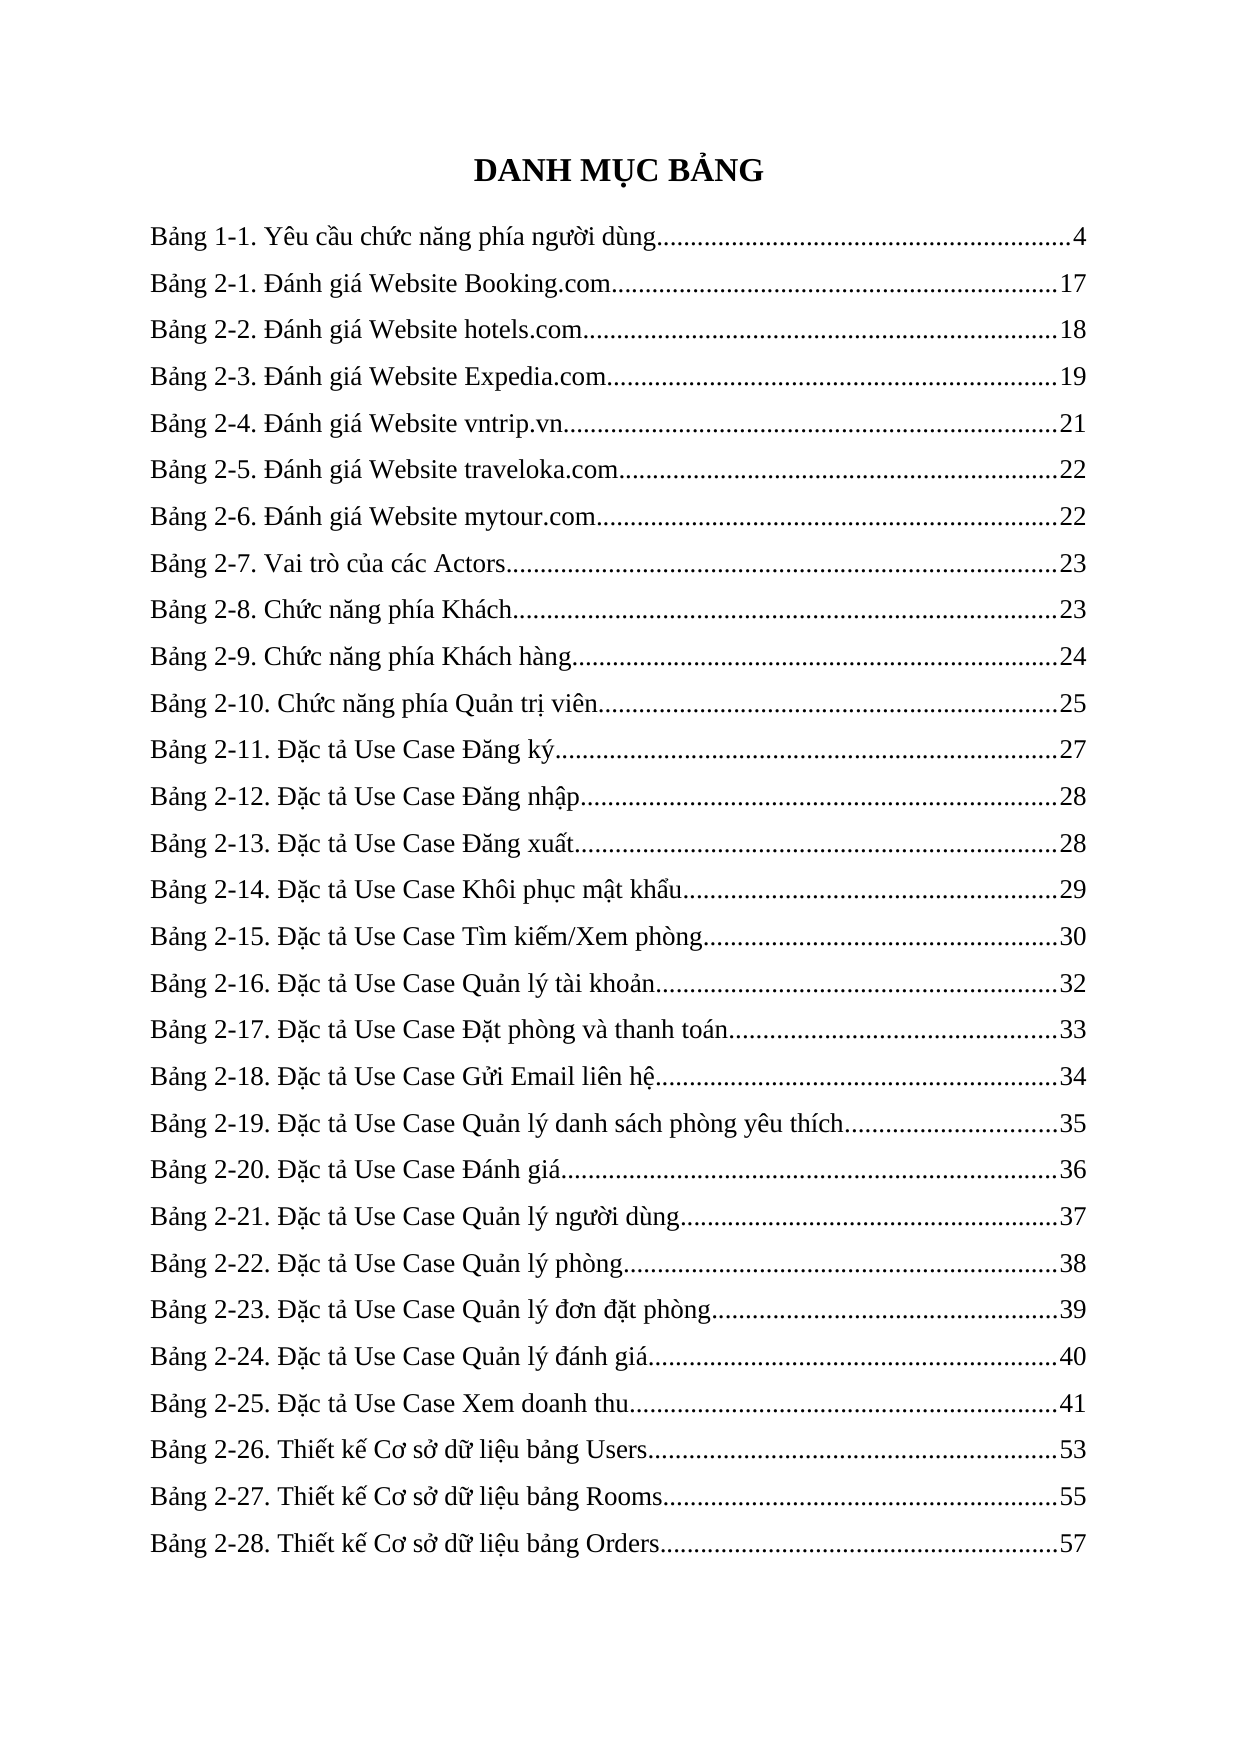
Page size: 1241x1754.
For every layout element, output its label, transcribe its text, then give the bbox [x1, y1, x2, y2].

text Bảng 2-9. Chức năng phía Khách hàng 24 [150, 640, 1087, 671]
text Bảng 2-15. Đặc tả Use Case Tìm kiếm/Xem phòng 30 [150, 920, 1087, 951]
text Bảng 2-28. Thiết kế Cơ sở dữ liệu bảng Orders 57 [150, 1527, 1087, 1558]
text Bảng 2-16. Đặc tả Use Case Quản lý tài khoản 32 [150, 967, 1087, 998]
text Bảng 2-2. Đánh giá Website hotels.com 18 [150, 313, 1087, 344]
text Bảng 2-7. Vai trò của các Actors 23 [150, 547, 1087, 578]
text Bảng 2-13. Đặc tả Use Case Đăng xuất 28 [150, 827, 1087, 858]
text Bảng 2-6. Đánh giá Website mytour.com 22 [150, 500, 1087, 531]
text Bảng 2-25. Đặc tả Use Case Xem doanh thu 41 [150, 1387, 1087, 1418]
text Bảng 2-20. Đặc tả Use Case Đánh giá 36 [150, 1153, 1087, 1184]
text Bảng 2-21. Đặc tả Use Case Quản lý người dùng 37 [150, 1200, 1087, 1231]
text Bảng 2-1. Đánh giá Website Booking.com 17 [150, 267, 1087, 298]
text Bảng 2-18. Đặc tả Use Case Gửi Email liên hệ 34 [150, 1060, 1087, 1091]
text Bảng 2-24. Đặc tả Use Case Quản lý đánh giá 40 [150, 1340, 1087, 1371]
text Bảng 2-12. Đặc tả Use Case Đăng nhập 28 [150, 780, 1087, 811]
text Bảng 2-17. Đặc tả Use Case Đặt phòng và thanh toán 33 [150, 1013, 1087, 1044]
text Bảng 2-11. Đặc tả Use Case Đăng ký 27 [150, 733, 1087, 764]
text Bảng 2-22. Đặc tả Use Case Quản lý phòng 38 [150, 1247, 1087, 1278]
text Bảng 2-14. Đặc tả Use Case Khôi phục mật khẩu 29 [150, 873, 1087, 904]
text Bảng 2-26. Thiết kế Cơ sở dữ liệu bảng Users 53 [150, 1433, 1087, 1464]
text Bảng 2-10. Chức năng phía Quản trị viên 25 [150, 687, 1087, 718]
text Bảng 2-5. Đánh giá Website traveloka.com 22 [150, 453, 1087, 484]
text Bảng 2-19. Đặc tả Use Case Quản lý danh sách phòng yêu thích 35 [150, 1107, 1087, 1138]
text Bảng 2-27. Thiết kế Cơ sở dữ liệu bảng Rooms 55 [150, 1480, 1087, 1511]
text Bảng 2-4. Đánh giá Website vntrip.vn 21 [150, 407, 1087, 438]
text Bảng 1-1. Yêu cầu chức năng phía người dùng 4 [150, 220, 1087, 251]
text Bảng 2-3. Đánh giá Website Expedia.com 19 [150, 360, 1087, 391]
text DANH MỤC BẢNG [150, 150, 1087, 188]
text Bảng 2-23. Đặc tả Use Case Quản lý đơn đặt phòng 39 [150, 1293, 1087, 1324]
text Bảng 2-8. Chức năng phía Khách 23 [150, 593, 1087, 624]
